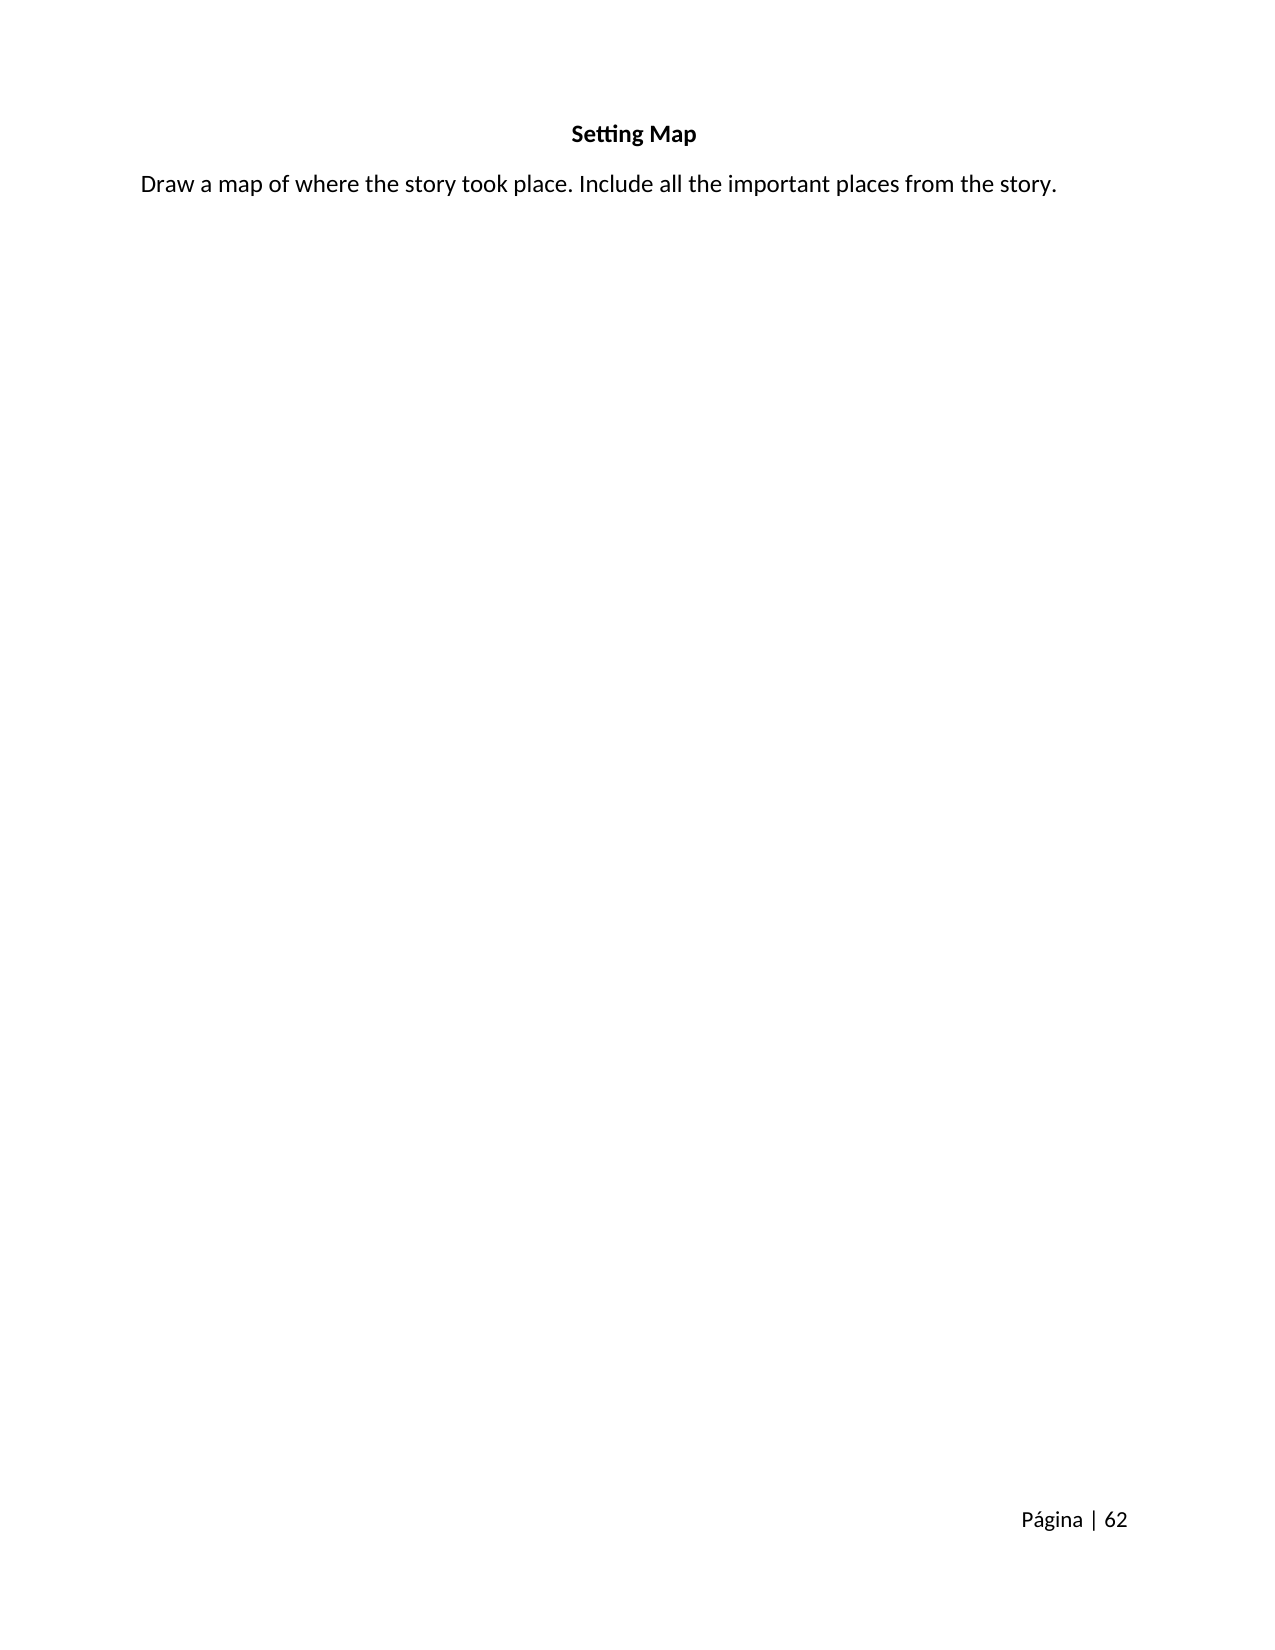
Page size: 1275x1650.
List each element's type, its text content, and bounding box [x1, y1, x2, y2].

text Setting Map [141, 118, 1127, 149]
text Draw a map of where the story took place. Include all the important places from the story. [141, 168, 1127, 198]
